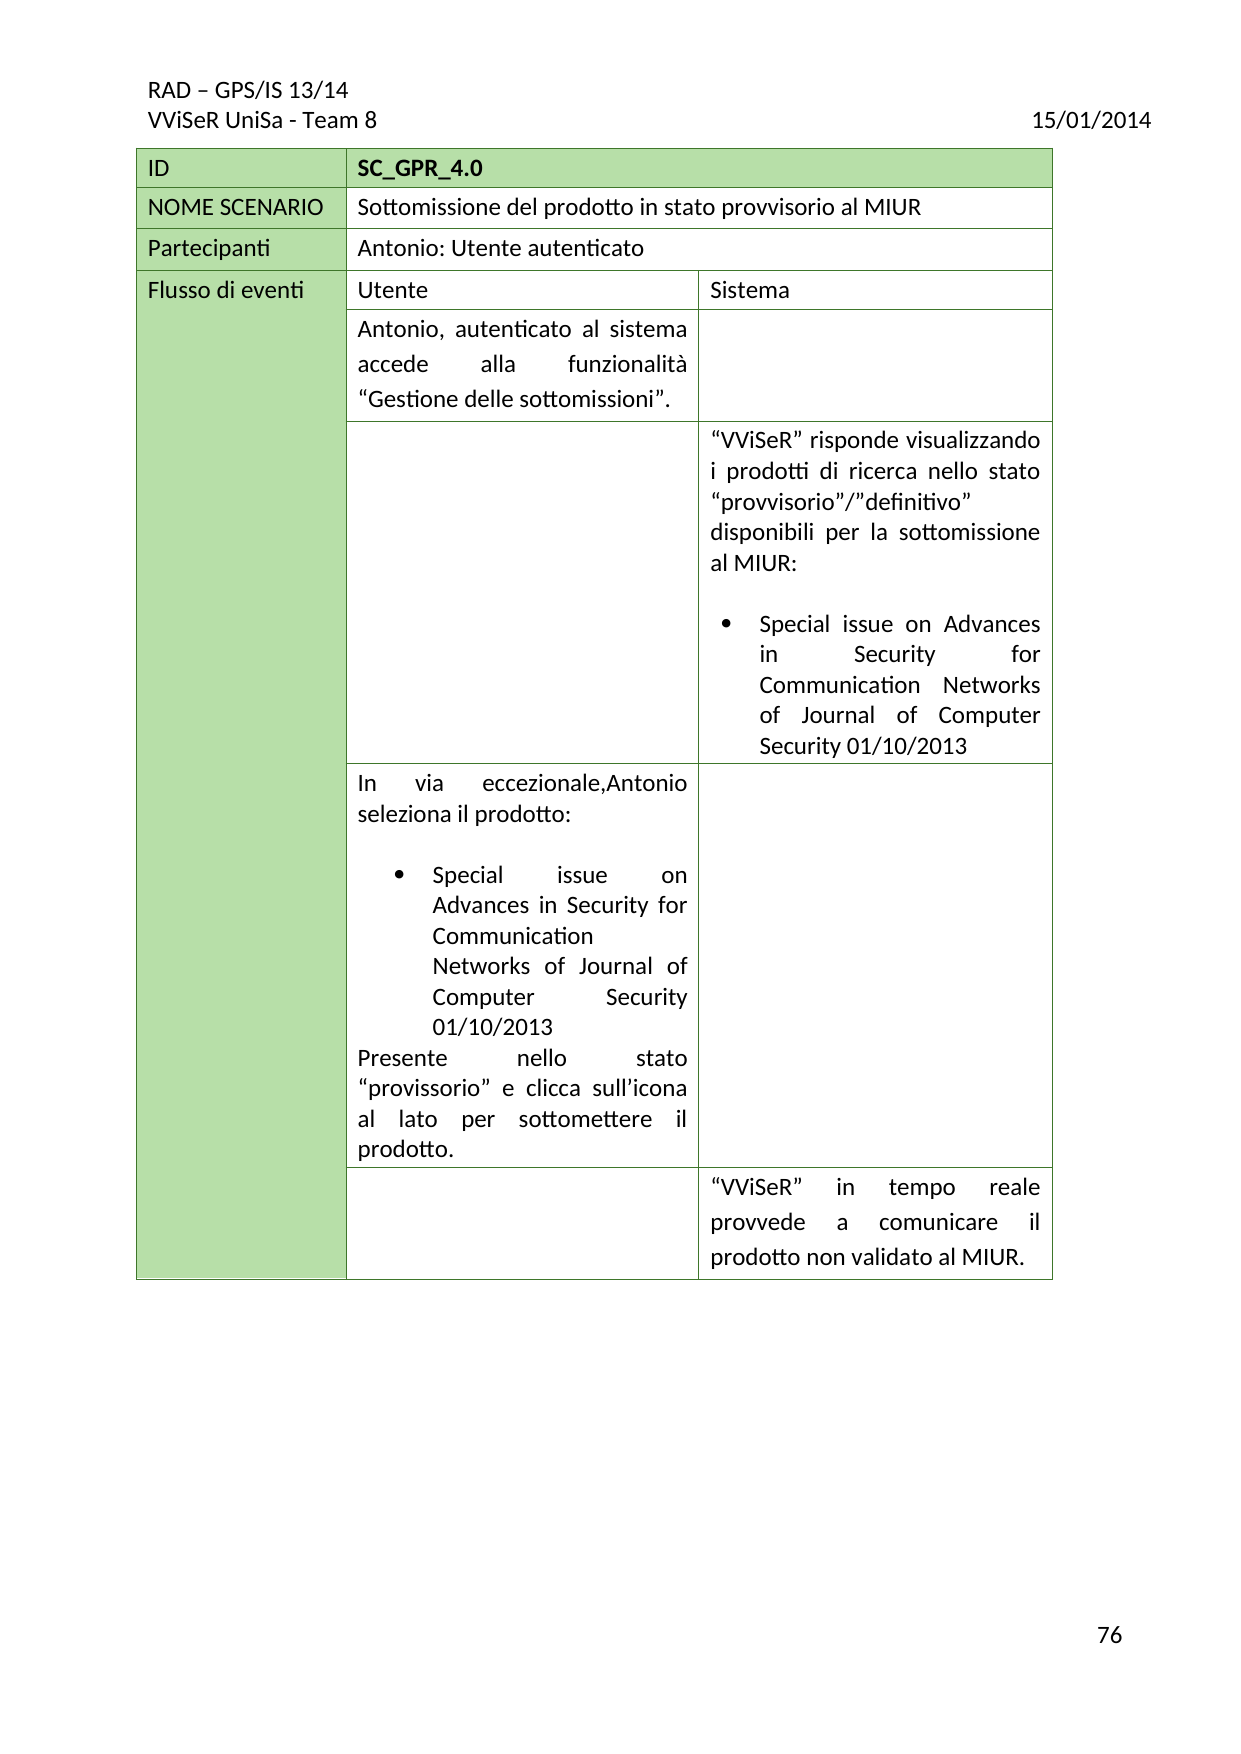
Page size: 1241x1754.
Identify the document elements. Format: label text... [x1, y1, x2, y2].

table_cell Antonio, autenticato al sistema accede alla funzionalità “Gestione delle sottomissioni”. [347, 310, 698, 421]
table_cell Partecipanti [137, 229, 346, 270]
table_cell [699, 764, 1052, 1167]
table_cell Utente [347, 271, 698, 309]
table_cell Flusso di eventi [137, 271, 346, 1278]
table_cell [347, 1168, 698, 1278]
table_cell [347, 422, 698, 763]
table_header ID [137, 149, 346, 187]
table_cell NOME SCENARIO [137, 188, 346, 228]
table_cell Sottomissione del prodotto in stato provvisorio al MIUR [347, 188, 1052, 228]
table_cell “VViSeR” risponde visualizzando i prodotti di ricerca nello stato “provvisorio”/”definitivo” disponibili per la sottomissione al MIUR: Special issue on Advances in Security for Communication Networks of Journal of Computer Security 01/10/2013 [699, 422, 1052, 763]
table_header SC_GPR_4.0 [347, 149, 1052, 187]
table_cell Antonio: Utente autenticato [347, 229, 1052, 270]
table_cell [699, 310, 1052, 421]
table_cell In via eccezionale,Antonio seleziona il prodotto: Special issue on Advances in Security for Communication Networks of Journal of Computer Security 01/10/2013 Presente nello stato “provissorio” e clicca sull’icona al lato per sottomettere il prodotto. [347, 764, 698, 1167]
table_cell Sistema [699, 271, 1052, 309]
table_cell “VViSeR” in tempo reale provvede a comunicare il prodotto non validato al MIUR. [699, 1168, 1052, 1278]
